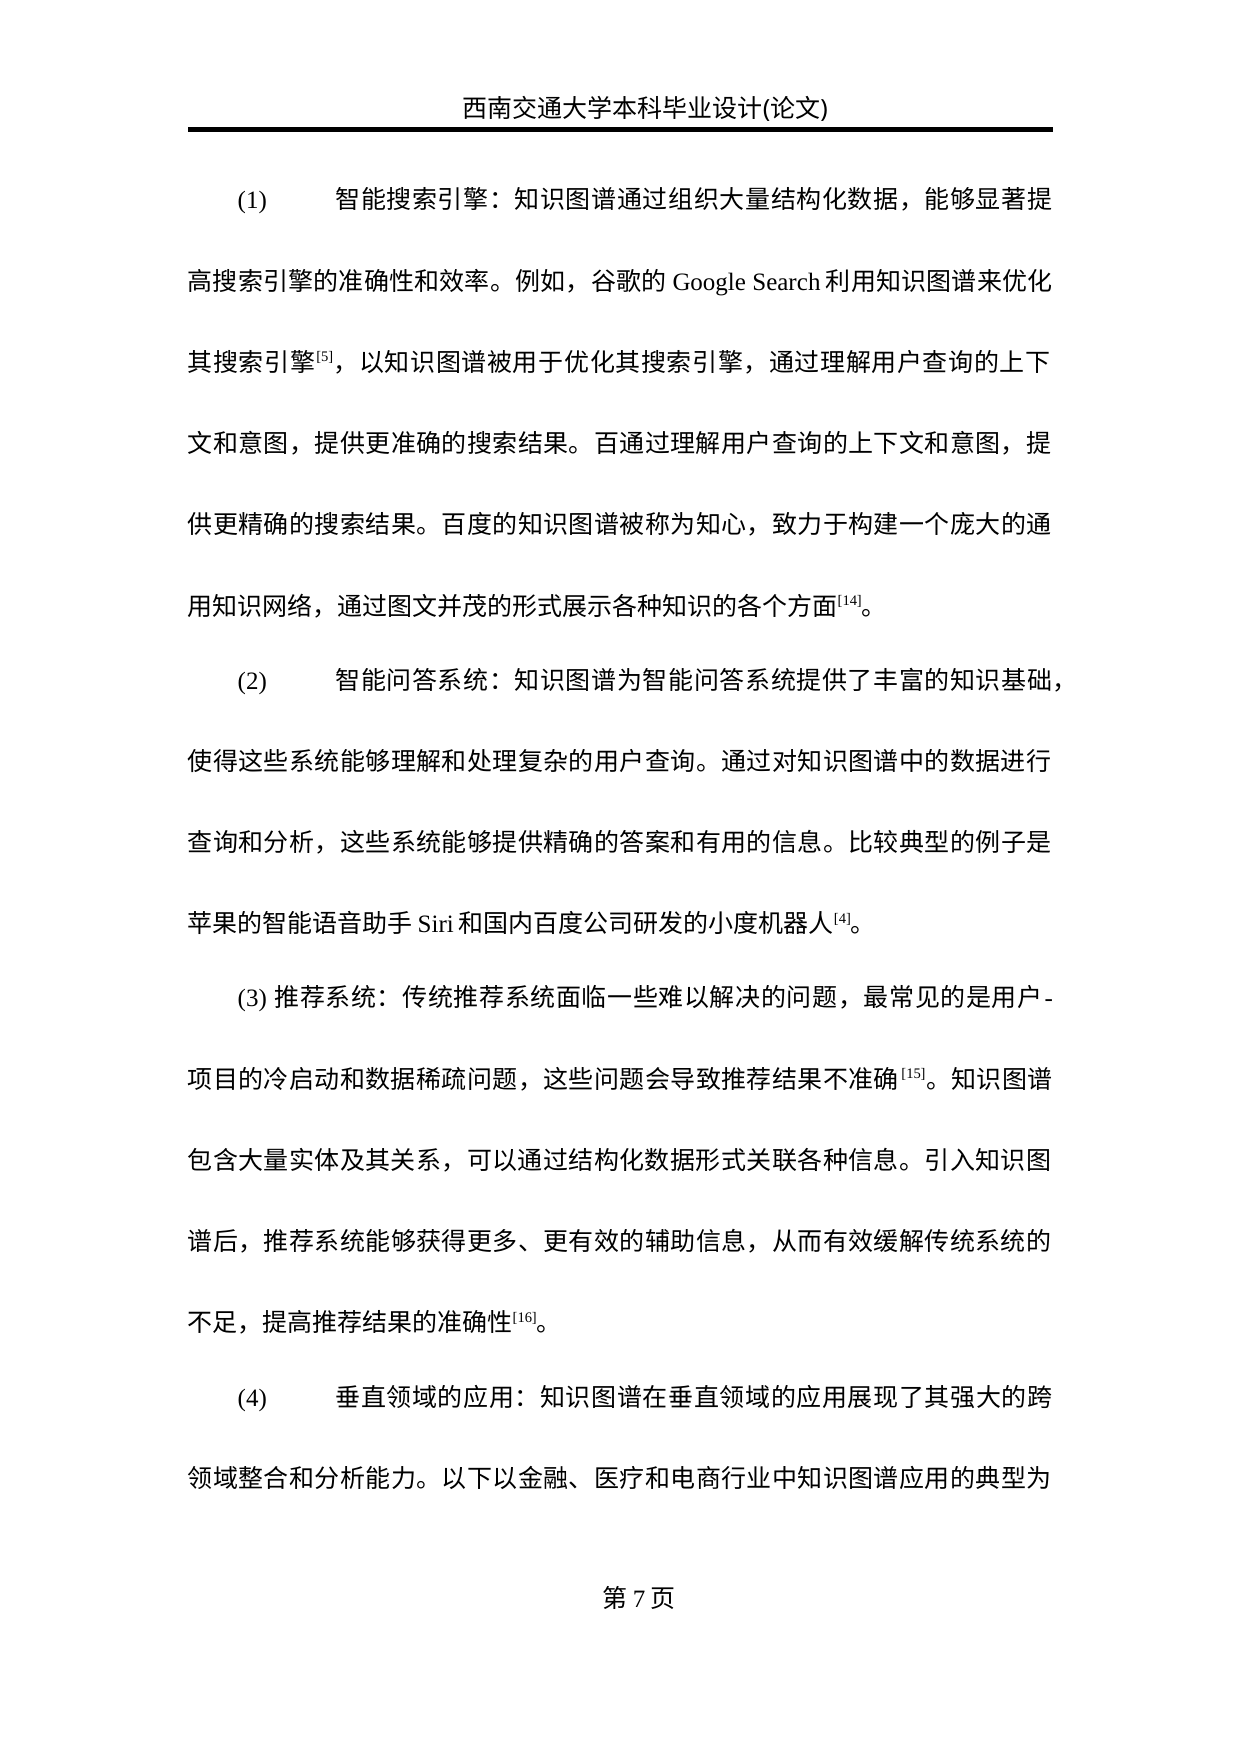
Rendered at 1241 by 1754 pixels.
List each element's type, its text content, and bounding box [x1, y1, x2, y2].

text (1) 智能搜索引擎：知识图谱通过组织大量结构化数据，能够显著提高搜索引擎的准确性和效率。例如，谷歌的Google Search利用知识图谱来优化其搜索引擎[5]，以知识图谱被用于优化其搜索引擎，通过理解用户查询的上下文和意图，提供更准确的搜索结果。百通过理解用户查询的上下文和意图，提供更精确的搜索结果。百度的知识图谱被称为知心，致力于构建一个庞大的通用知识网络，通过图文并茂的形式展示各种知识的各个方面[14]。 [187, 165, 1053, 637]
text (3) 推荐系统：传统推荐系统面临一些难以解决的问题，最常见的是用户-项目的冷启动和数据稀疏问题，这些问题会导致推荐结果不准确[15]。知识图谱包含大量实体及其关系，可以通过结构化数据形式关联各种信息。引入知识图谱后，推荐系统能够获得更多、更有效的辅助信息，从而有效缓解传统系统的不足，提高推荐结果的准确性[16]。 [187, 963, 1053, 1353]
text (2) 智能问答系统：知识图谱为智能问答系统提供了丰富的知识基础，使得这些系统能够理解和处理复杂的用户查询。通过对知识图谱中的数据进行查询和分析，这些系统能够提供精确的答案和有用的信息。比较典型的例子是苹果的智能语音助手Siri和国内百度公司研发的小度机器人[4]。 [187, 646, 1053, 954]
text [187, 1363, 1053, 1509]
